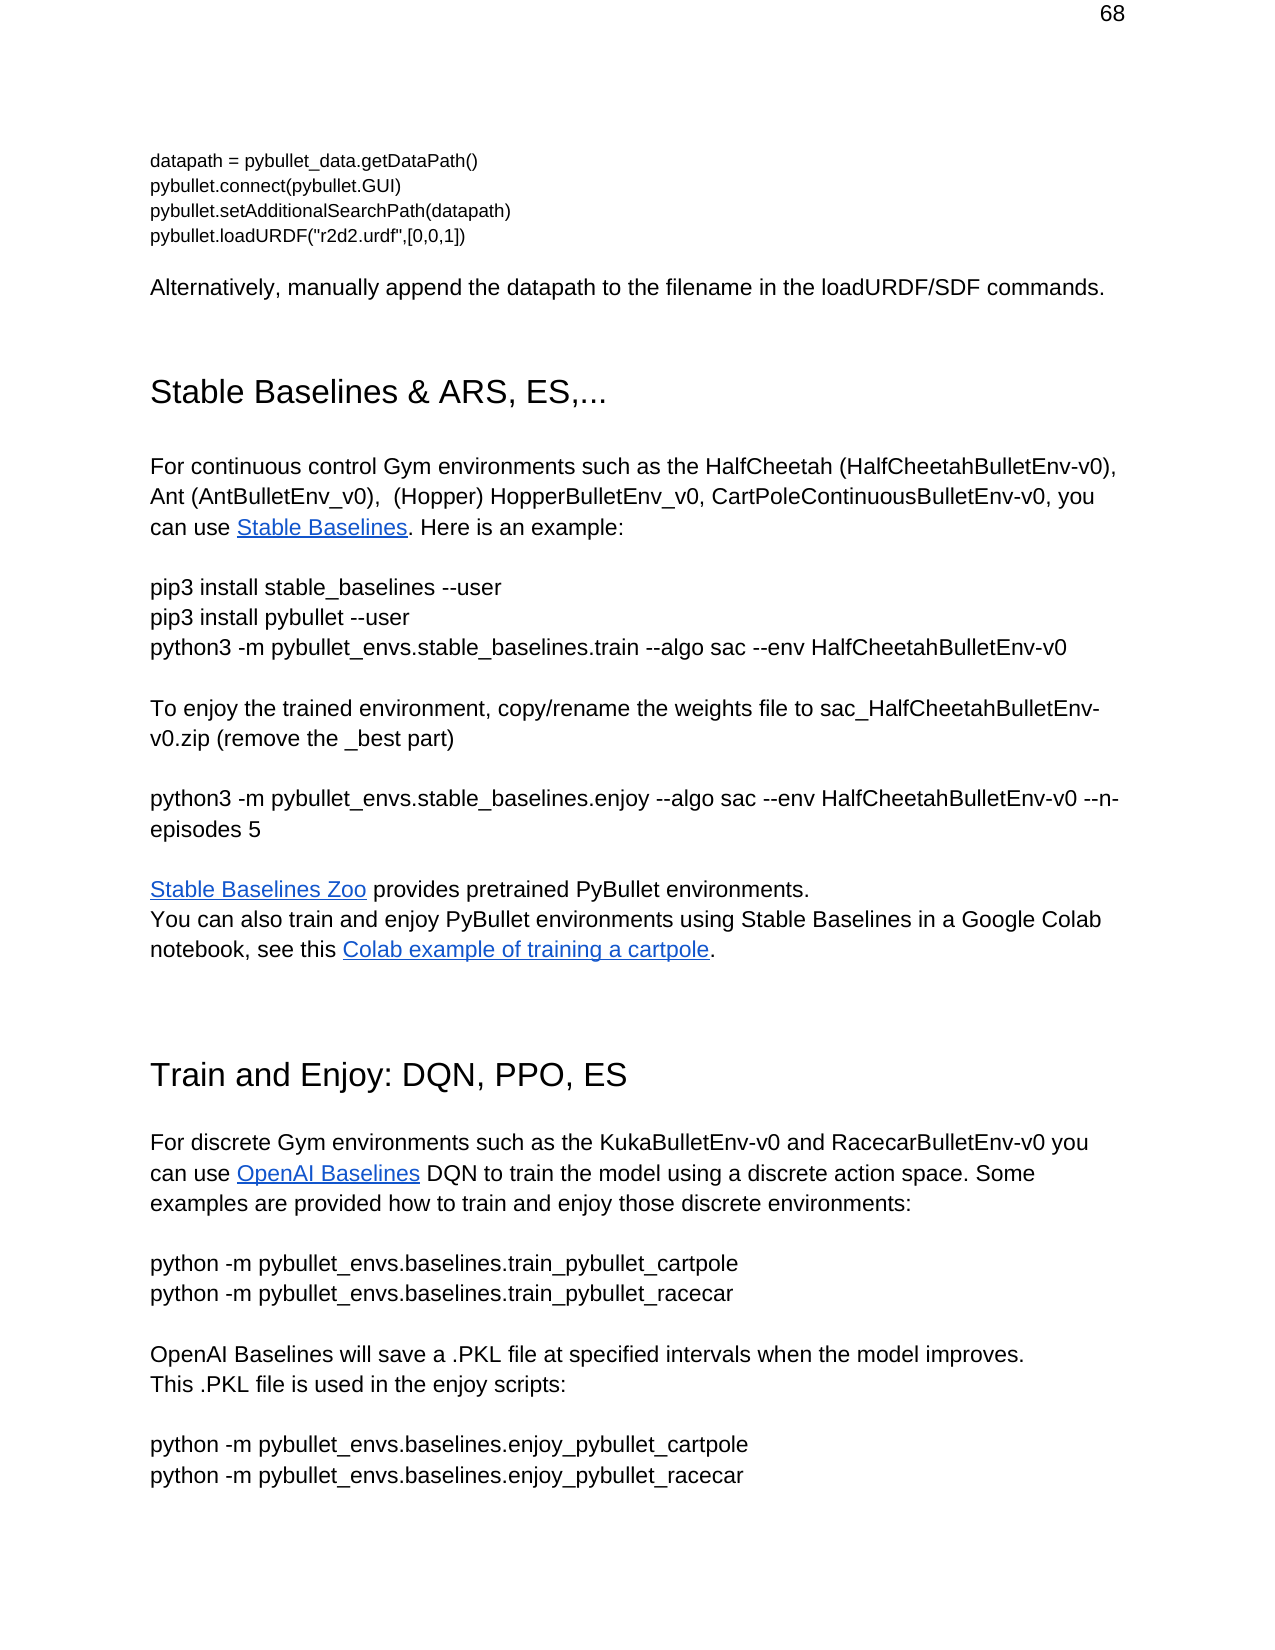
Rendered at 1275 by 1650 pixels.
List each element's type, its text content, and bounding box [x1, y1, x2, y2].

subtitle Stable Baselines & ARS, ES,... [150, 372, 1125, 410]
text pip3 install stable_baselines --user [150, 574, 1125, 600]
text pybullet.loadURDF("r2d2.urdf",[0,0,1]) [150, 224, 1125, 246]
text pybullet.setAdditionalSearchPath(datapath) [150, 199, 1125, 221]
text python3 -m pybullet_envs.stable_baselines.train --algo sac --env HalfCheetahBulletEnv-v0 [150, 634, 1125, 661]
text Train and Enjoy: DQN, PPO, ES [150, 1055, 1125, 1093]
text python -m pybullet_envs.baselines.train_pybullet_cartpole [150, 1250, 1125, 1277]
text pybullet.connect(pybullet.GUI) [150, 175, 1125, 196]
text python -m pybullet_envs.baselines.enjoy_pybullet_racecar [150, 1462, 1125, 1488]
text Alternatively, manually append the datapath to the filename in the loadURDF/SDF commands. [150, 274, 1125, 300]
text Stable Baselines Zoo provides pretrained PyBullet environments. [150, 876, 1125, 902]
text datapath = pybullet_data.getDataPath() [150, 150, 1125, 172]
text python3 -m pybullet_envs.stable_baselines.enjoy --algo sac --env HalfCheetahBulletEnv-v0 --n-episodes 5 [150, 785, 1125, 842]
text You can also train and enjoy PyBullet environments using Stable Baselines in a Google Colab notebook, see this Colab example of training a cartpole. [150, 906, 1125, 963]
text To enjoy the trained environment, copy/rename the weights file to sac_HalfCheetahBulletEnv-v0.zip (remove the _best part) [150, 695, 1125, 751]
text pip3 install pybullet --user [150, 604, 1125, 630]
text For discrete Gym environments such as the KukaBulletEnv-v0 and RacecarBulletEnv-v0 you can use OpenAI Baselines DQN to train the model using a discrete action space. Some examples are provided how to train and enjoy those discrete environments: [150, 1129, 1125, 1216]
text python -m pybullet_envs.baselines.train_pybullet_racecar [150, 1280, 1125, 1307]
text python -m pybullet_envs.baselines.enjoy_pybullet_cartpole [150, 1431, 1125, 1458]
text OpenAI Baselines will save a .PKL file at specified intervals when the model improves. This .PKL file is used in the enjoy scripts: [150, 1341, 1125, 1397]
text For continuous control Gym environments such as the HalfCheetah (HalfCheetahBulletEnv-v0), Ant (AntBulletEnv_v0), (Hopper) HopperBulletEnv_v0, CartPoleContinuousBulletEnv-v0, you can use Stable Baselines. Here is an example: [150, 453, 1125, 540]
